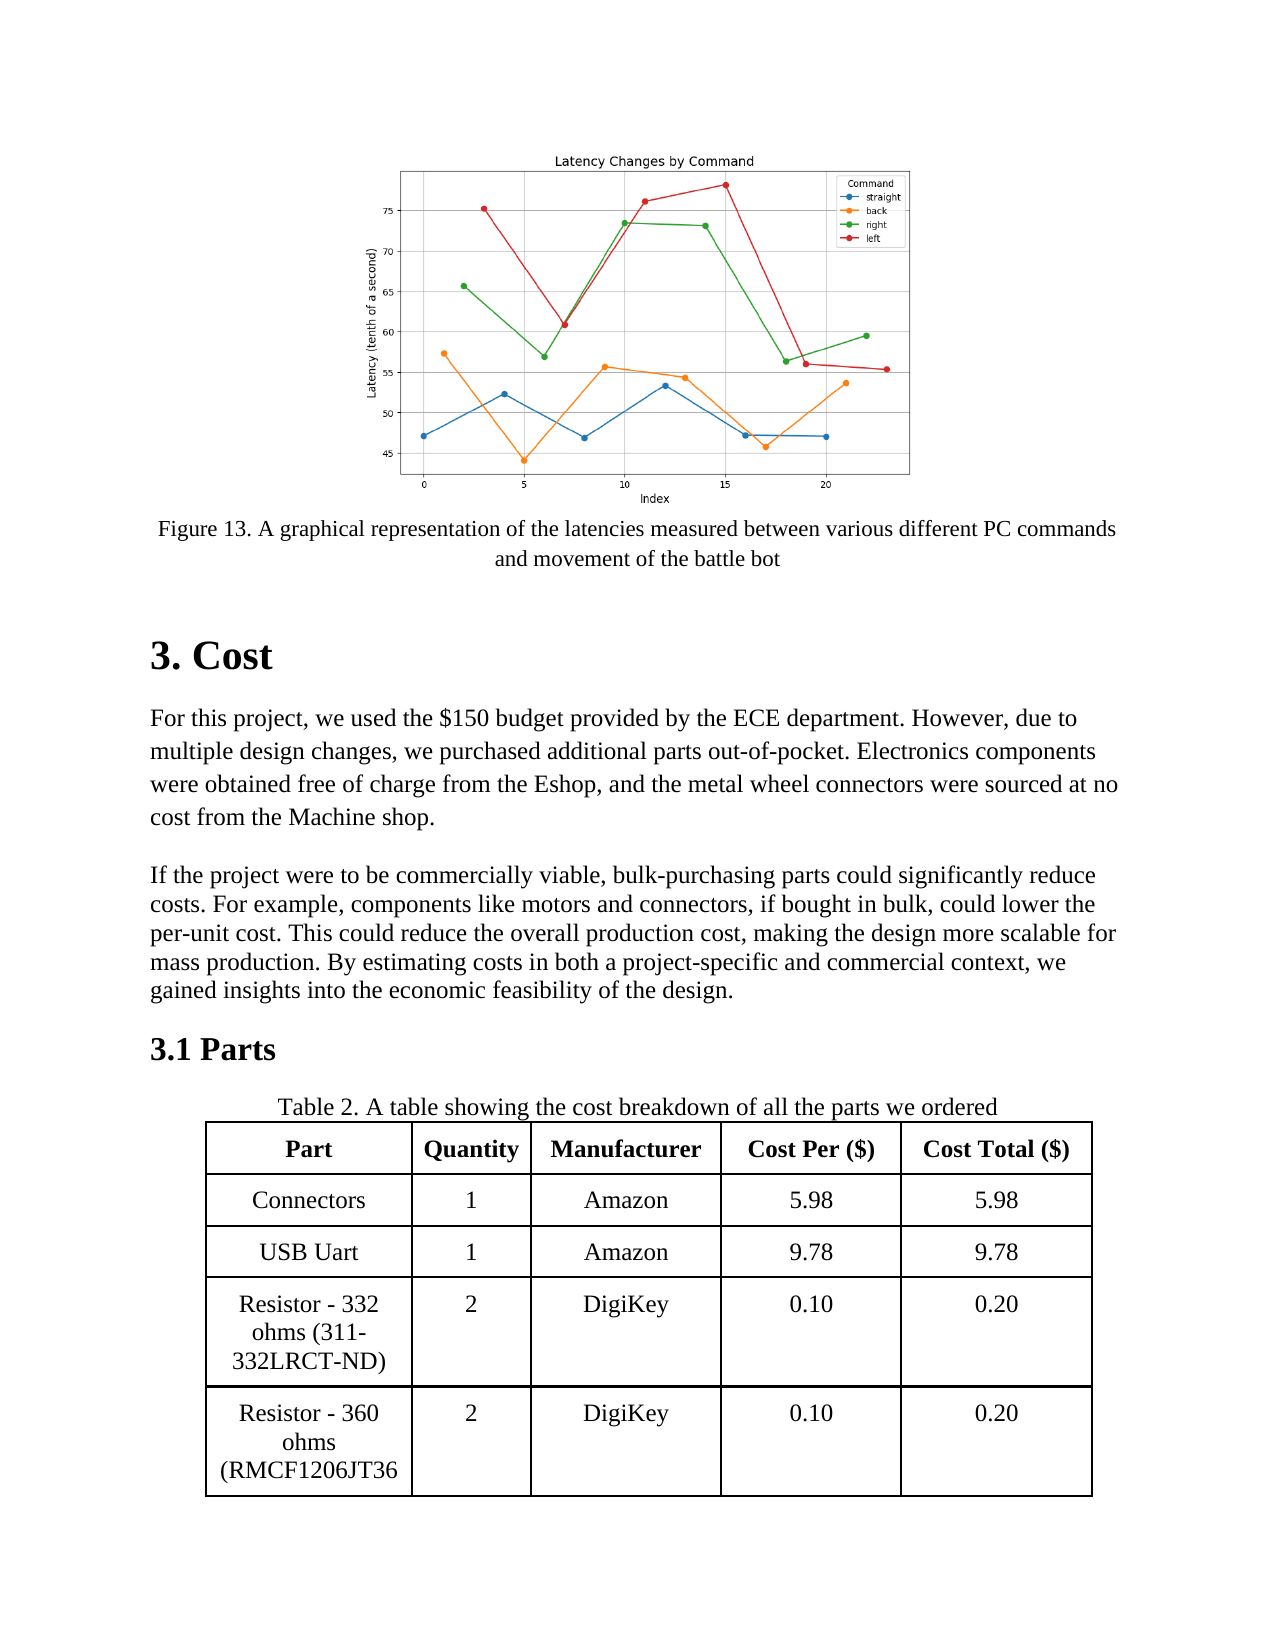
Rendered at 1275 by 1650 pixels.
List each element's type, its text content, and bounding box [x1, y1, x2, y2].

text If the project were to be commercially viable, bulk-purchasing parts could significantly reduce costs. For example, components like motors and connectors, if bought in bulk, could lower the per-unit cost. This could reduce the overall production cost, making the design more scalable for mass production. By estimating costs in both a project-specific and commercial context, we gained insights into the economic feasibility of the design. [150, 860, 1125, 1004]
subtitle 3.1 Parts [150, 1029, 1125, 1067]
table_header Cost Per ($) [722, 1123, 900, 1173]
table_cell 5.98 [722, 1175, 900, 1224]
table_cell Resistor - 332 ohms (311-332LRCT-ND) [207, 1278, 411, 1385]
table_cell Amazon [532, 1227, 720, 1276]
table_cell 0.10 [722, 1278, 900, 1385]
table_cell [207, 1388, 411, 1494]
subtitle 3. Cost [150, 630, 1125, 678]
table_header Cost Total ($) [902, 1123, 1091, 1173]
table_cell 2 [413, 1278, 530, 1385]
table_header Quantity [413, 1123, 530, 1173]
table_cell DigiKey [532, 1388, 720, 1494]
table_cell 0.20 [902, 1388, 1091, 1494]
table_cell 1 [413, 1175, 530, 1224]
table_cell Amazon [532, 1175, 720, 1224]
table_header Part [207, 1123, 411, 1173]
text Figure 13. A graphical representation of the latencies measured between various different PC commands and movement of the battle bot [150, 515, 1125, 571]
text For this project, we used the $150 budget provided by the ECE department. However, due to multiple design changes, we purchased additional parts out-of-pocket. Electronics components were obtained free of charge from the Eshop, and the metal wheel connectors were sourced at no cost from the Machine shop. [150, 703, 1125, 831]
table_cell 9.78 [902, 1227, 1091, 1276]
table_cell 0.10 [722, 1388, 900, 1494]
table_cell 2 [413, 1388, 530, 1494]
table_cell USB Uart [207, 1227, 411, 1276]
text Table 2. A table showing the cost breakdown of all the parts we ordered [150, 1092, 1125, 1121]
table_cell 5.98 [902, 1175, 1091, 1224]
table_cell 0.20 [902, 1278, 1091, 1385]
table_cell DigiKey [532, 1278, 720, 1385]
table_cell 9.78 [722, 1227, 900, 1276]
table_cell 1 [413, 1227, 530, 1276]
table_cell Connectors [207, 1175, 411, 1224]
table_header Manufacturer [532, 1123, 720, 1173]
picture [361, 150, 914, 511]
